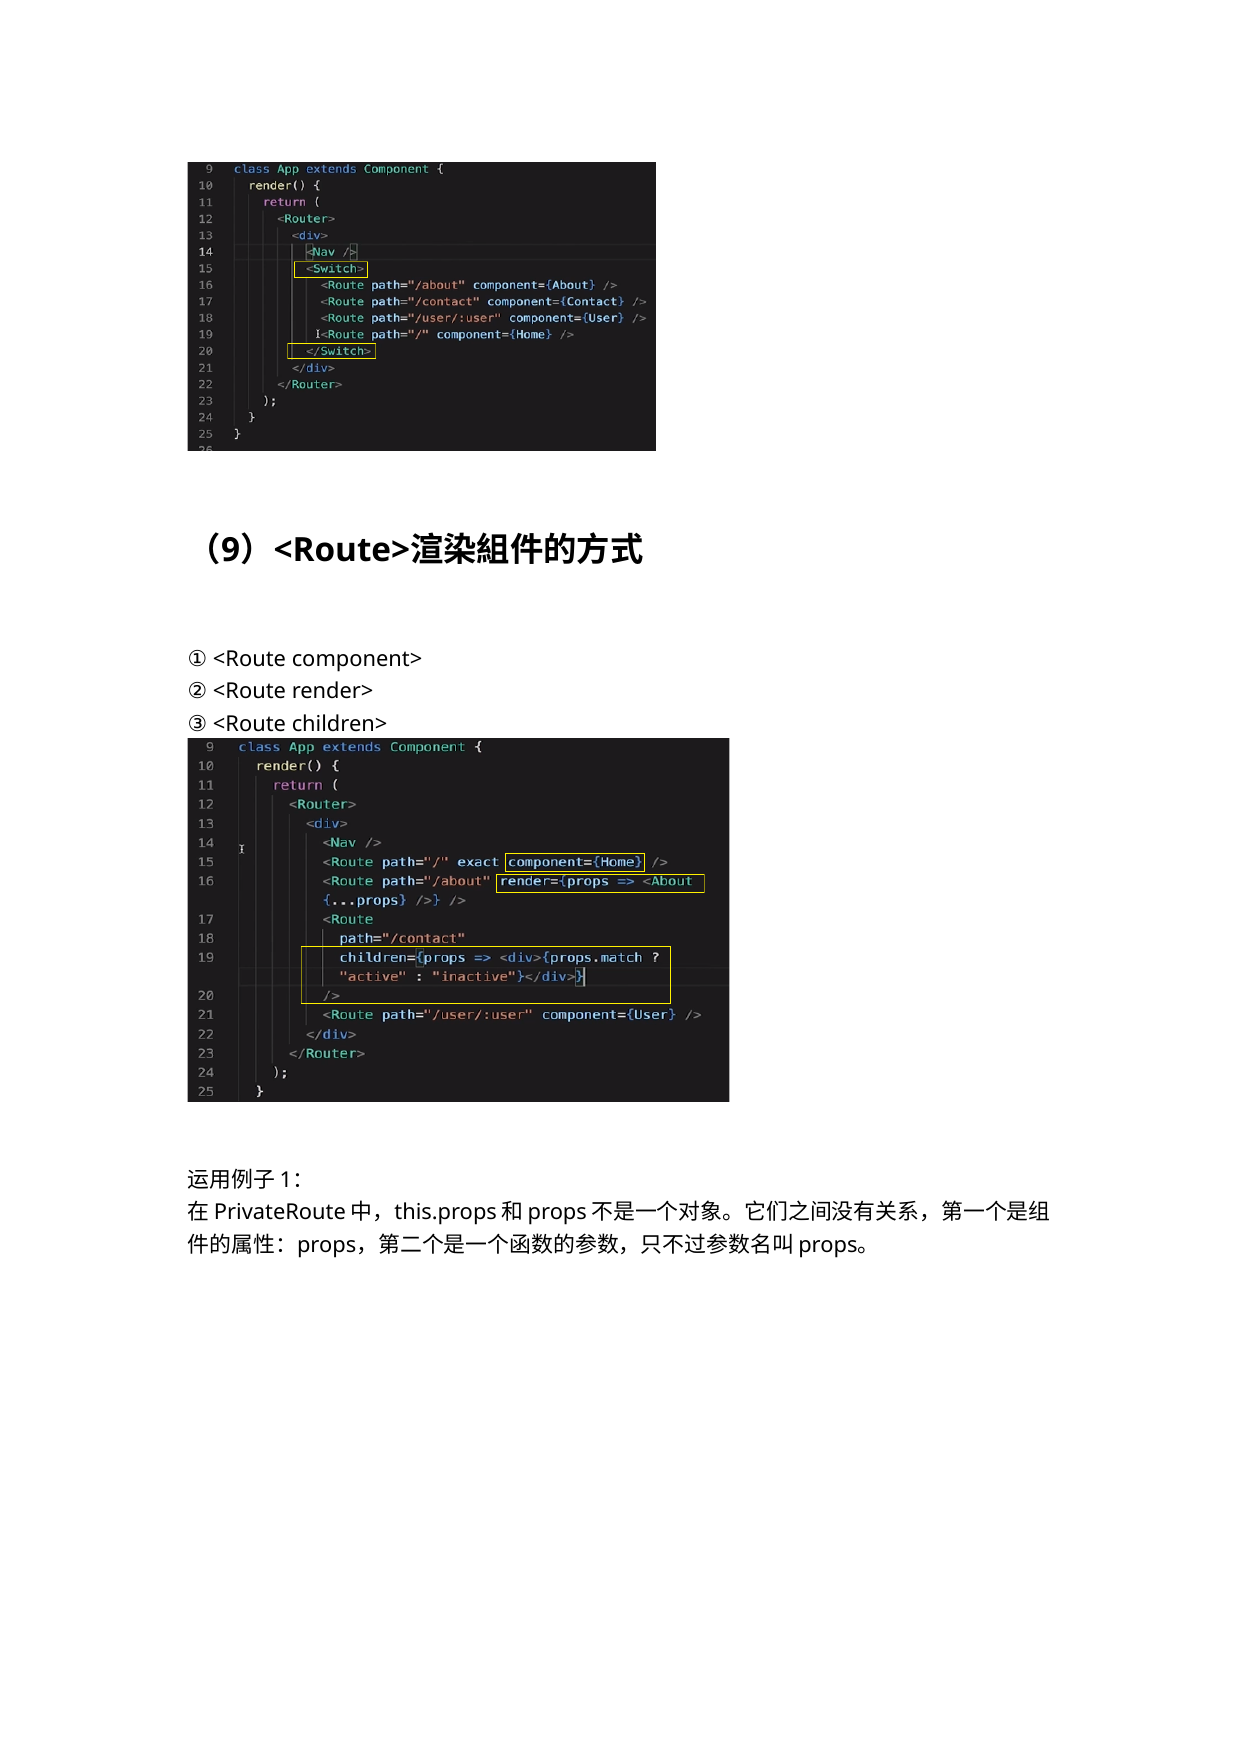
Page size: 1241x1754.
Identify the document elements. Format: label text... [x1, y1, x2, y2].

picture [187, 162, 656, 451]
text ③ <Route children> [187, 706, 1053, 739]
text 在PrivateRoute中，this.props和props不是一个对象。它们之间没有关系，第一个是组件的属性：props，第二个是一个函数的参数，只不过参数名叫props。 [187, 1194, 1053, 1259]
text ① <Route component> [187, 641, 1053, 674]
text ② <Route render> [187, 674, 1053, 706]
picture [187, 738, 730, 1102]
text 运用例子1： [187, 1161, 1053, 1194]
subtitle （9）<Route>渲染組件的方式 [187, 514, 1053, 579]
